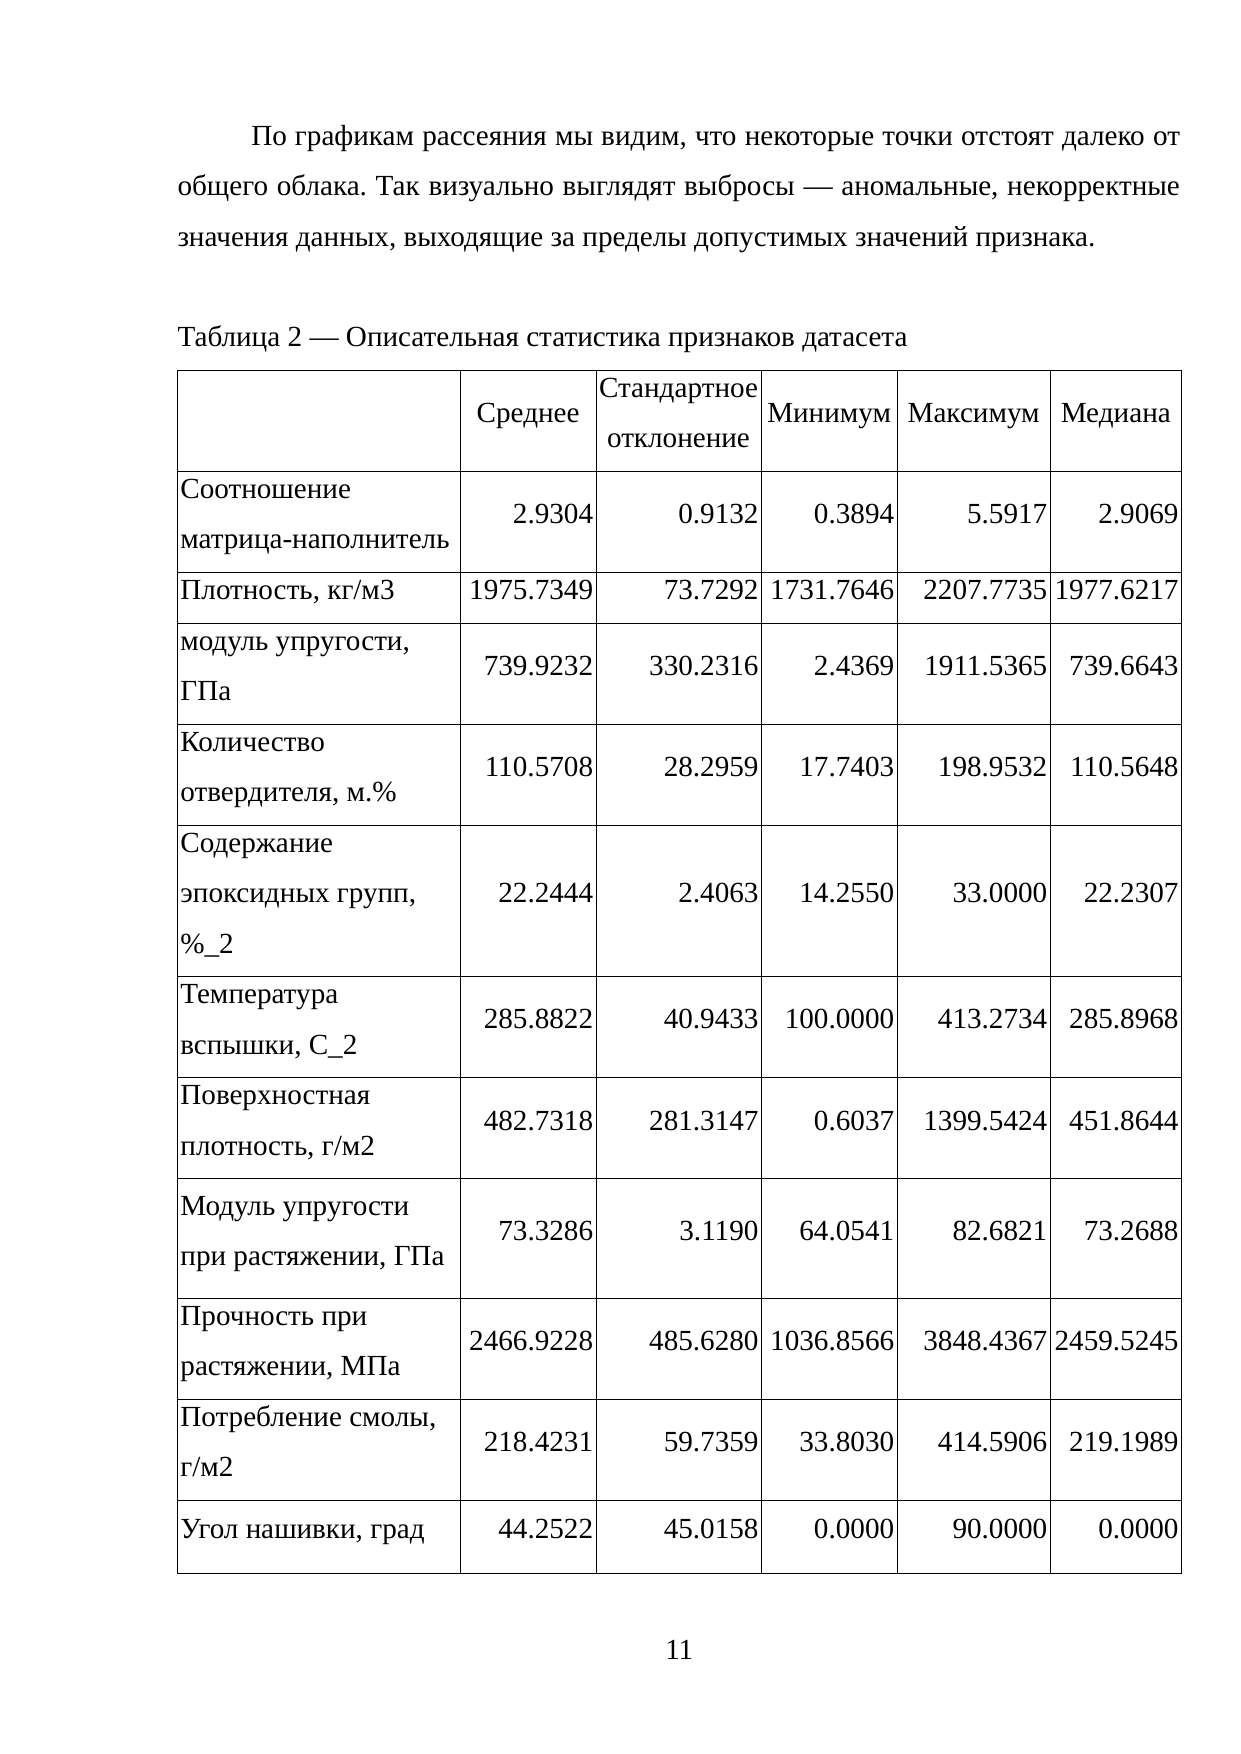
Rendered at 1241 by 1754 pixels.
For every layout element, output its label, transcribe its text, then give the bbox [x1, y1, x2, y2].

table_cell 14.2550 [762, 826, 897, 976]
table_cell модуль упругости, ГПа [178, 624, 460, 723]
table_cell 110.5648 [1051, 725, 1181, 824]
table_cell 1977.6217 [1051, 573, 1181, 622]
table_cell 218.4231 [461, 1400, 596, 1500]
table_cell 33.0000 [898, 826, 1050, 976]
table_cell 17.7403 [762, 725, 897, 824]
table_cell 2.4063 [597, 826, 761, 976]
table_cell 45.0158 [597, 1501, 761, 1573]
table_cell 0.6037 [762, 1078, 897, 1178]
table_cell 414.5906 [898, 1400, 1050, 1500]
table_cell Содержание эпоксидных групп,%_2 [178, 826, 460, 976]
table_cell 1399.5424 [898, 1078, 1050, 1178]
table_cell 73.3286 [461, 1179, 596, 1298]
table_header Среднее [461, 371, 596, 471]
table_header Медиана [1051, 371, 1181, 471]
table_cell 90.0000 [898, 1501, 1050, 1573]
table_cell 22.2444 [461, 826, 596, 976]
table_header Стандартное отклонение [597, 371, 761, 471]
table_cell 3.1190 [597, 1179, 761, 1298]
table_cell 64.0541 [762, 1179, 897, 1298]
table_cell 219.1989 [1051, 1400, 1181, 1500]
table_cell 33.8030 [762, 1400, 897, 1500]
text Таблица 2 — Описательная статистика признаков датасета [177, 319, 1181, 353]
table_cell Поверхностная плотность, г/м2 [178, 1078, 460, 1178]
table_cell 739.9232 [461, 624, 596, 723]
table_cell 2466.9228 [461, 1299, 596, 1399]
table_cell Прочность при растяжении, МПа [178, 1299, 460, 1399]
table_cell 22.2307 [1051, 826, 1181, 976]
table_cell 110.5708 [461, 725, 596, 824]
table_cell 330.2316 [597, 624, 761, 723]
table_cell 285.8822 [461, 977, 596, 1077]
table_header Максимум [898, 371, 1050, 471]
table_cell Потребление смолы, г/м2 [178, 1400, 460, 1500]
table_cell 198.9532 [898, 725, 1050, 824]
table_cell Температура вспышки, С_2 [178, 977, 460, 1077]
table_cell 1731.7646 [762, 573, 897, 622]
table_cell 1911.5365 [898, 624, 1050, 723]
table_header [178, 371, 460, 471]
table_cell 1036.8566 [762, 1299, 897, 1399]
table_cell 413.2734 [898, 977, 1050, 1077]
table_cell 0.0000 [1051, 1501, 1181, 1573]
table_cell 0.3894 [762, 472, 897, 572]
table_cell 44.2522 [461, 1501, 596, 1573]
table_cell 482.7318 [461, 1078, 596, 1178]
table_cell 73.7292 [597, 573, 761, 622]
table_cell 2.4369 [762, 624, 897, 723]
table_cell 0.9132 [597, 472, 761, 572]
table_cell 485.6280 [597, 1299, 761, 1399]
table_cell 3848.4367 [898, 1299, 1050, 1399]
table_cell 2459.5245 [1051, 1299, 1181, 1399]
table_cell 2.9304 [461, 472, 596, 572]
table_cell 5.5917 [898, 472, 1050, 572]
table_cell 28.2959 [597, 725, 761, 824]
table_cell 1975.7349 [461, 573, 596, 622]
table_cell 0.0000 [762, 1501, 897, 1573]
table_cell 451.8644 [1051, 1078, 1181, 1178]
table_cell 285.8968 [1051, 977, 1181, 1077]
table_cell 100.0000 [762, 977, 897, 1077]
table_cell 73.2688 [1051, 1179, 1181, 1298]
table_cell Плотность, кг/м3 [178, 573, 460, 622]
table_cell Модуль упругости при растяжении, ГПа [178, 1179, 460, 1298]
table_cell 281.3147 [597, 1078, 761, 1178]
table_cell 2.9069 [1051, 472, 1181, 572]
table_cell 40.9433 [597, 977, 761, 1077]
table_cell 2207.7735 [898, 573, 1050, 622]
table_cell 82.6821 [898, 1179, 1050, 1298]
table_cell Соотношение матрица-наполнитель [178, 472, 460, 572]
table_header Минимум [762, 371, 897, 471]
table_cell Количество отвердителя, м.% [178, 725, 460, 824]
text По графикам рассеяния мы видим, что некоторые точки отстоят далеко от общего облака. Так визуально выглядят выбросы — аномальные, некорректные значения данных, выходящие за пределы допустимых значений признака. [177, 118, 1181, 252]
table_cell 59.7359 [597, 1400, 761, 1500]
table_cell Угол нашивки, град [178, 1501, 460, 1573]
table_cell 739.6643 [1051, 624, 1181, 723]
